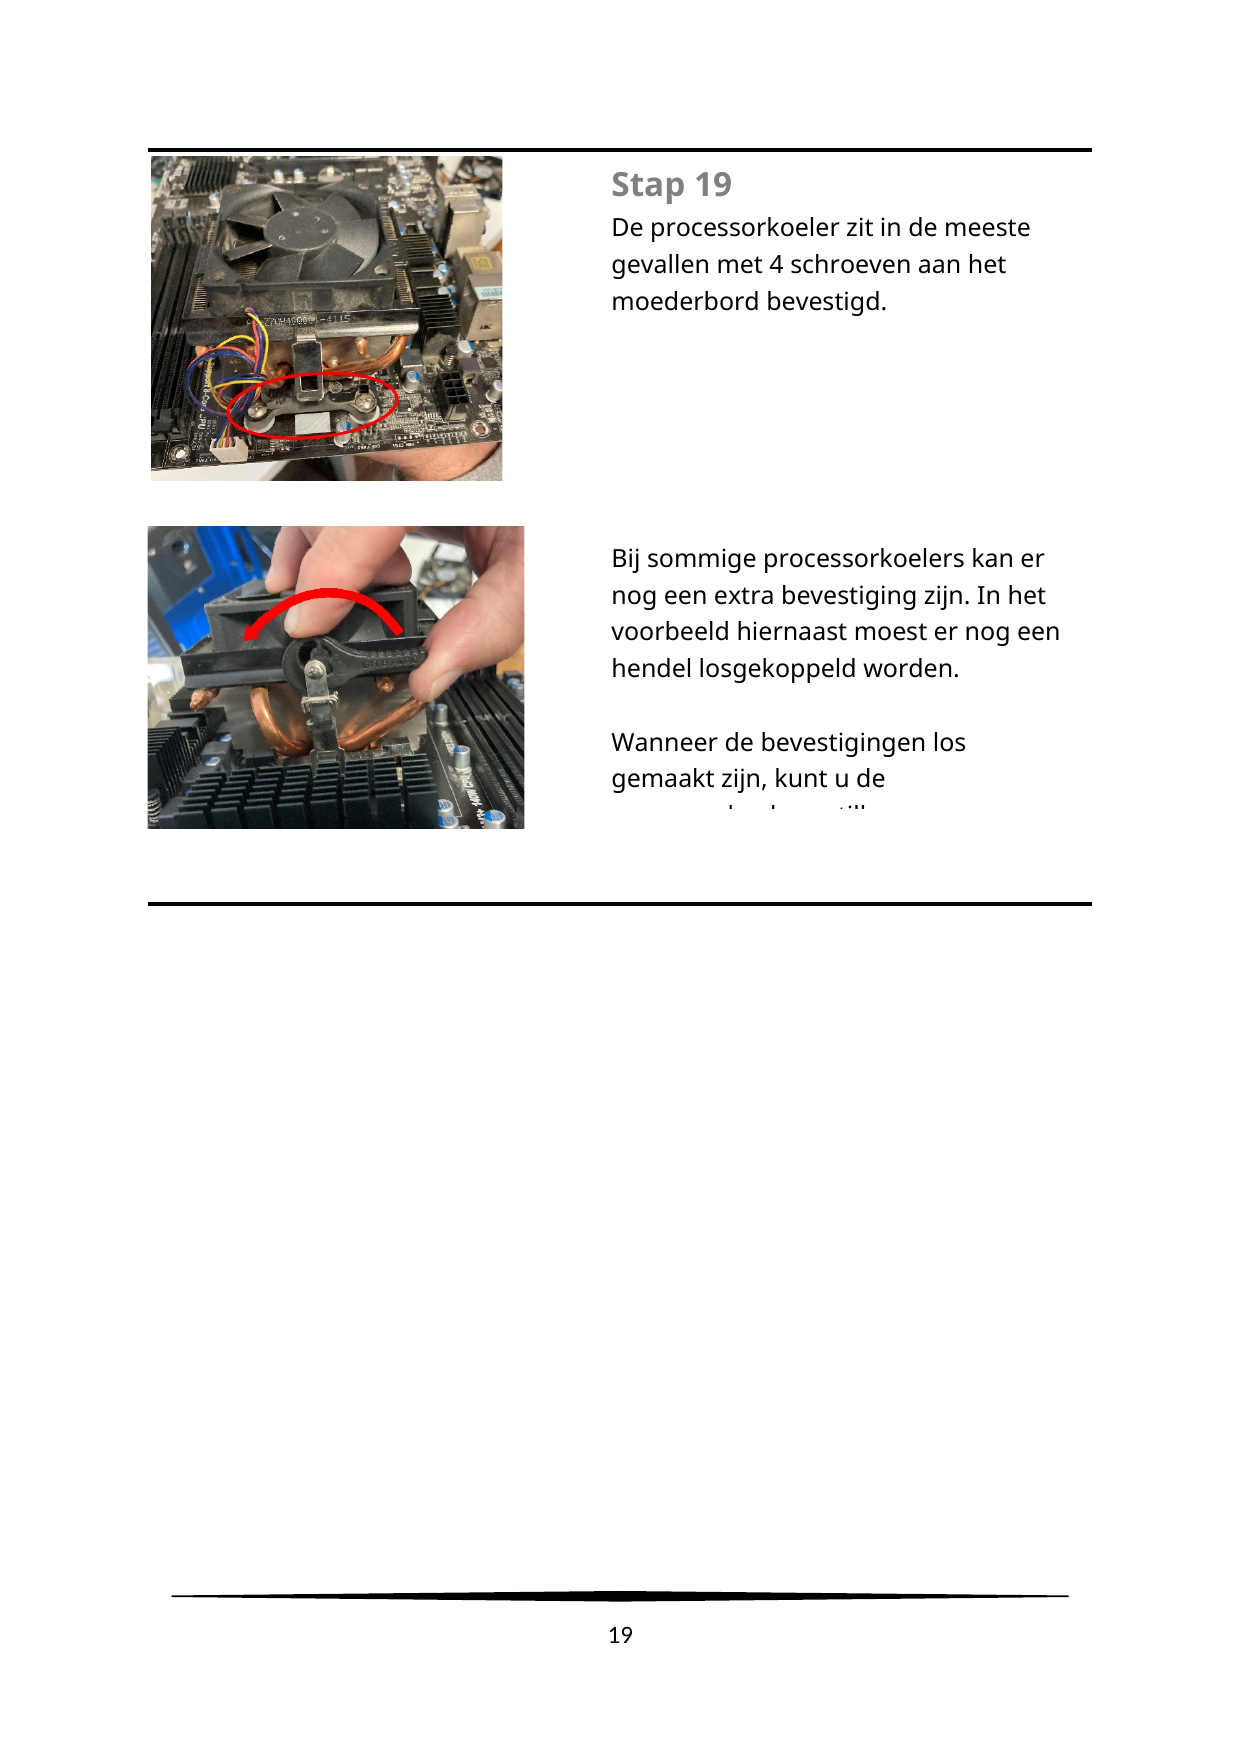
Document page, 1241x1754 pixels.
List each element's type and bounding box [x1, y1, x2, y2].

picture [151, 156, 503, 481]
picture [147, 526, 525, 829]
table_cell [148, 152, 1092, 902]
